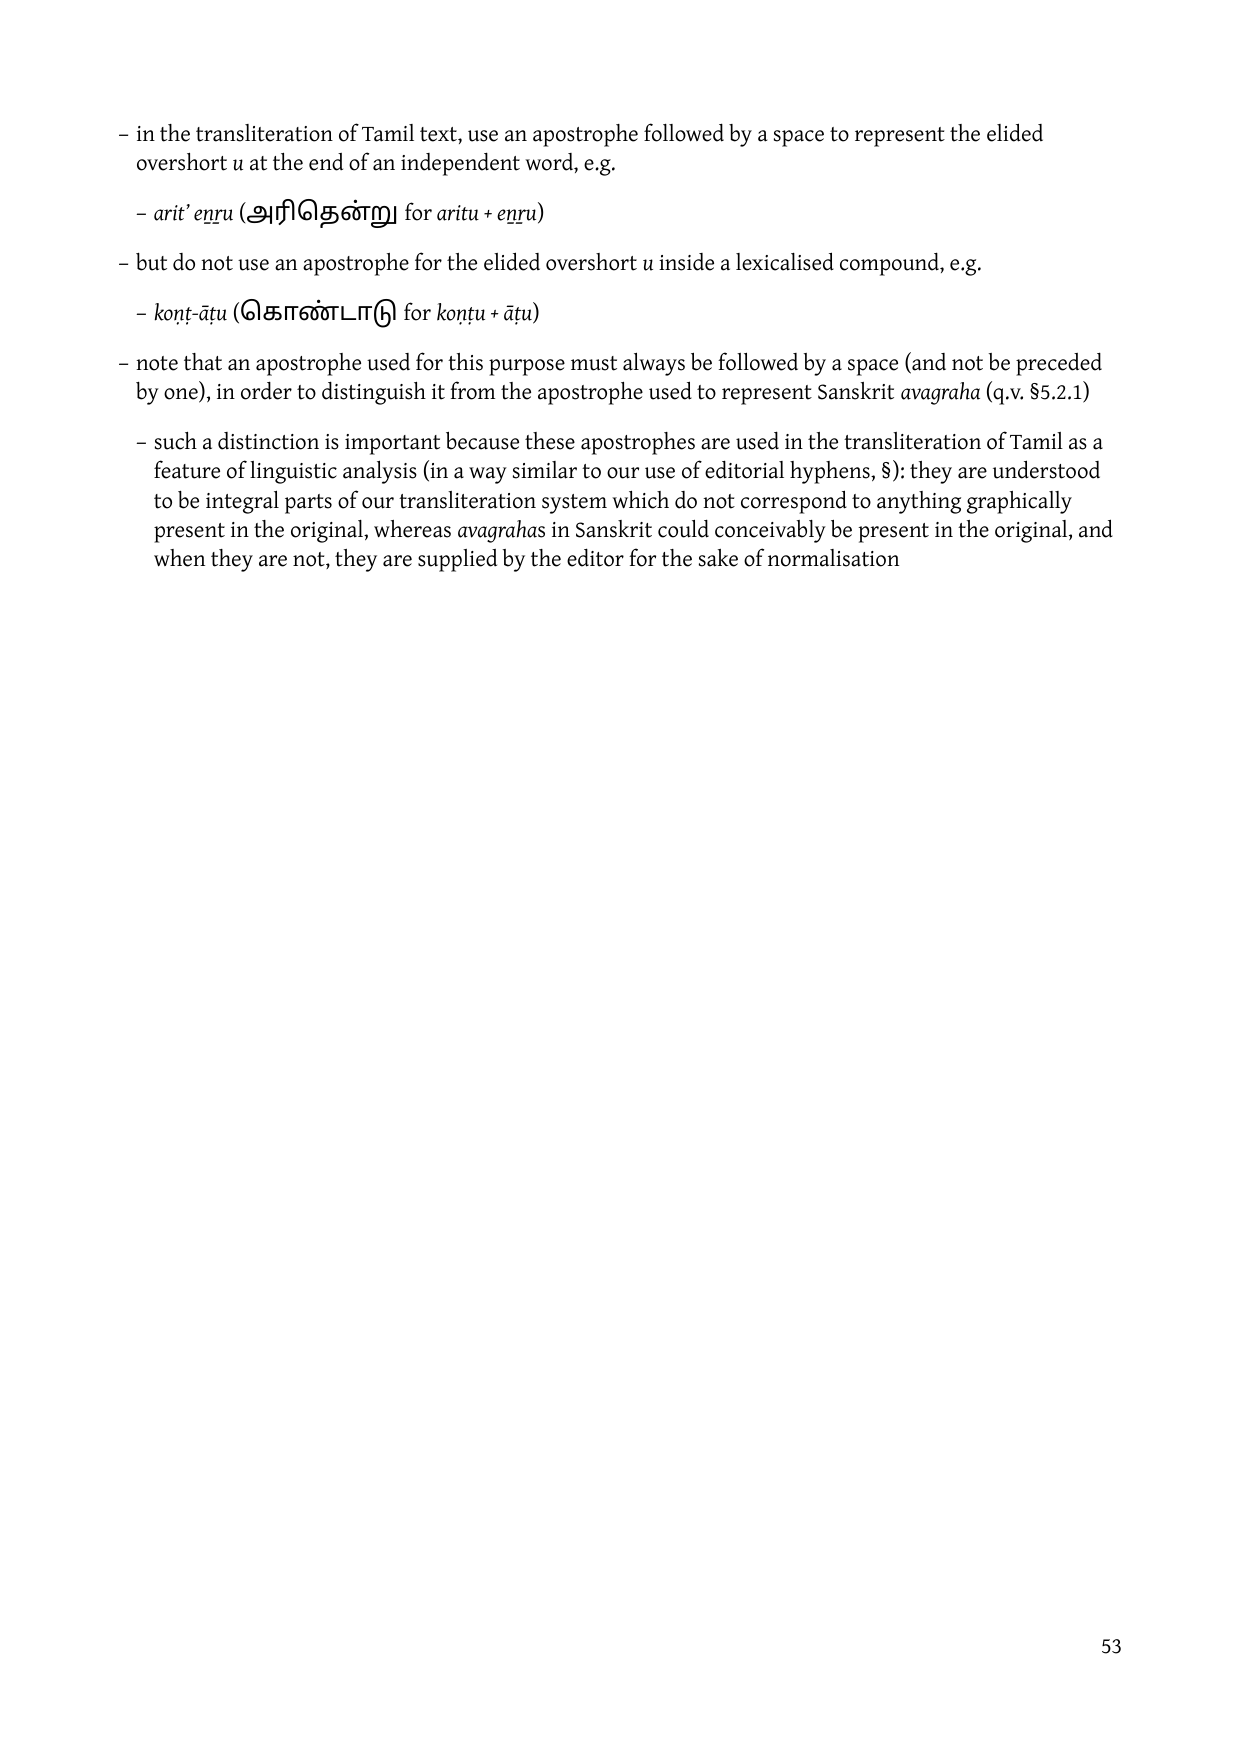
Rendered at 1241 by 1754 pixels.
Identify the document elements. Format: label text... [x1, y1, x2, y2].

list in the transliteration of Tamil text, use an apostrophe followed by a space to represent the elided overshort u at the end of an independent word, e.g. [118, 118, 1122, 176]
list note that an apostrophe used for this purpose must always be followed by a space (and not be preceded by one), in order to distinguish it from the apostrophe used to represent Sanskrit avagraha (q.v. §5.2.1) [118, 347, 1122, 406]
list koṇṭ-āṭu (கொண்டாடு for koṇṭu + āṭu) [136, 297, 1122, 326]
list but do not use an apostrophe for the elided overshort u inside a lexicalised compound, e.g. [118, 247, 1122, 276]
list such a distinction is important because these apostrophes are used in the transliteration of Tamil as a feature of linguistic analysis (in a way similar to our use of editorial hyphens, §–): they are understood to be integral parts of our transliteration system which do not correspond to anything graphically present in the original, whereas avagrahas in Sanskrit could conceivably be present in the original, and when they are not, they are supplied by the editor for the sake of normalisation [136, 426, 1122, 572]
list arit’ eṉṟu (அரிதென்று for aritu + eṉṟu) [136, 197, 1122, 226]
